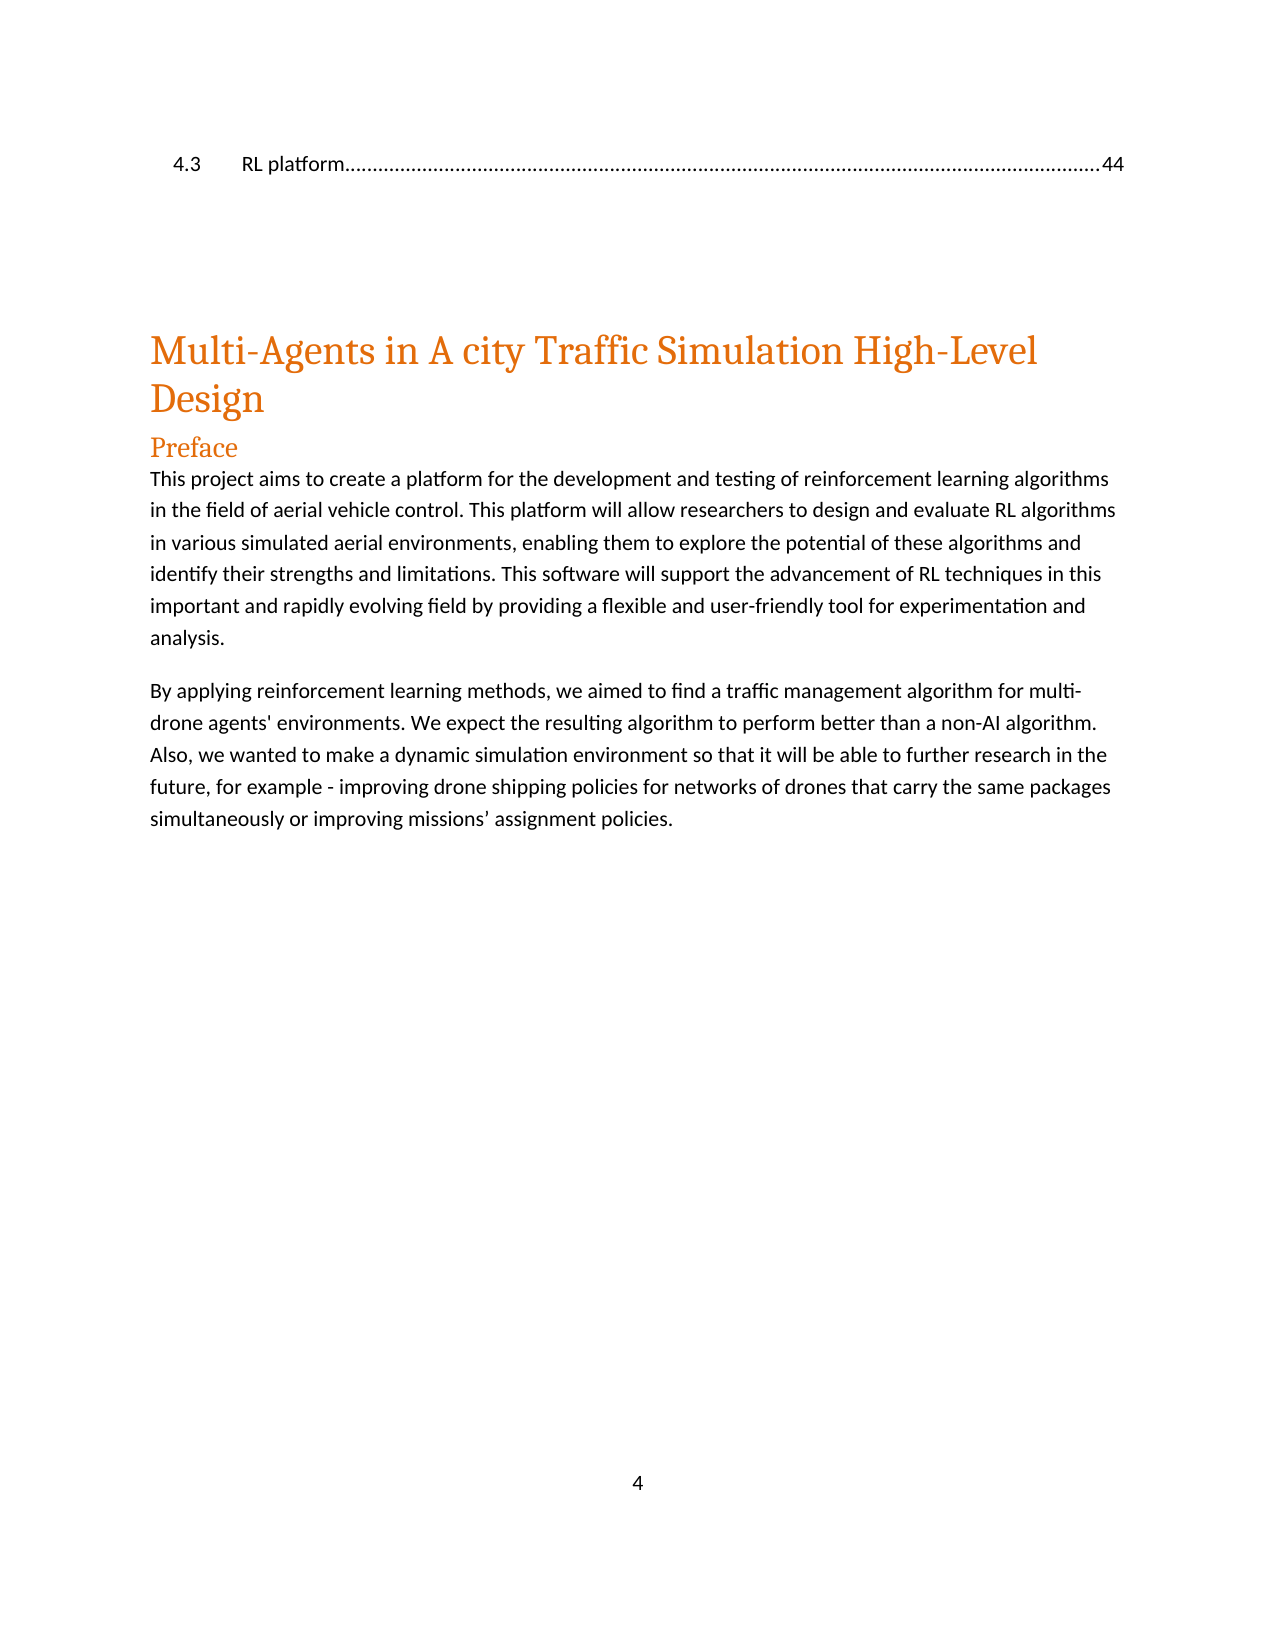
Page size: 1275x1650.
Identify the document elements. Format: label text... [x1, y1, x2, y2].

subtitle Preface [150, 431, 1125, 465]
subtitle Multi-Agents in A city Traffic Simulation High-Level Design [150, 327, 1125, 423]
text This project aims to create a platform for the development and testing of reinforcement learning algorithms in the field of aerial vehicle control. This platform will allow researchers to design and evaluate RL algorithms in various simulated aerial environments, enabling them to explore the potential of these algorithms and identify their strengths and limitations. This software will support the advancement of RL techniques in this important and rapidly evolving field by providing a flexible and user-friendly tool for experimentation and analysis. [150, 465, 1125, 651]
text By applying reinforcement learning methods, we aimed to find a traffic management algorithm for multi-drone agents' environments. We expect the resulting algorithm to perform better than a non-AI algorithm. Also, we wanted to make a dynamic simulation environment so that it will be able to further research in the future, for example - improving drone shipping policies for networks of drones that carry the same packages simultaneously or improving missions’ assignment policies. [150, 677, 1125, 832]
